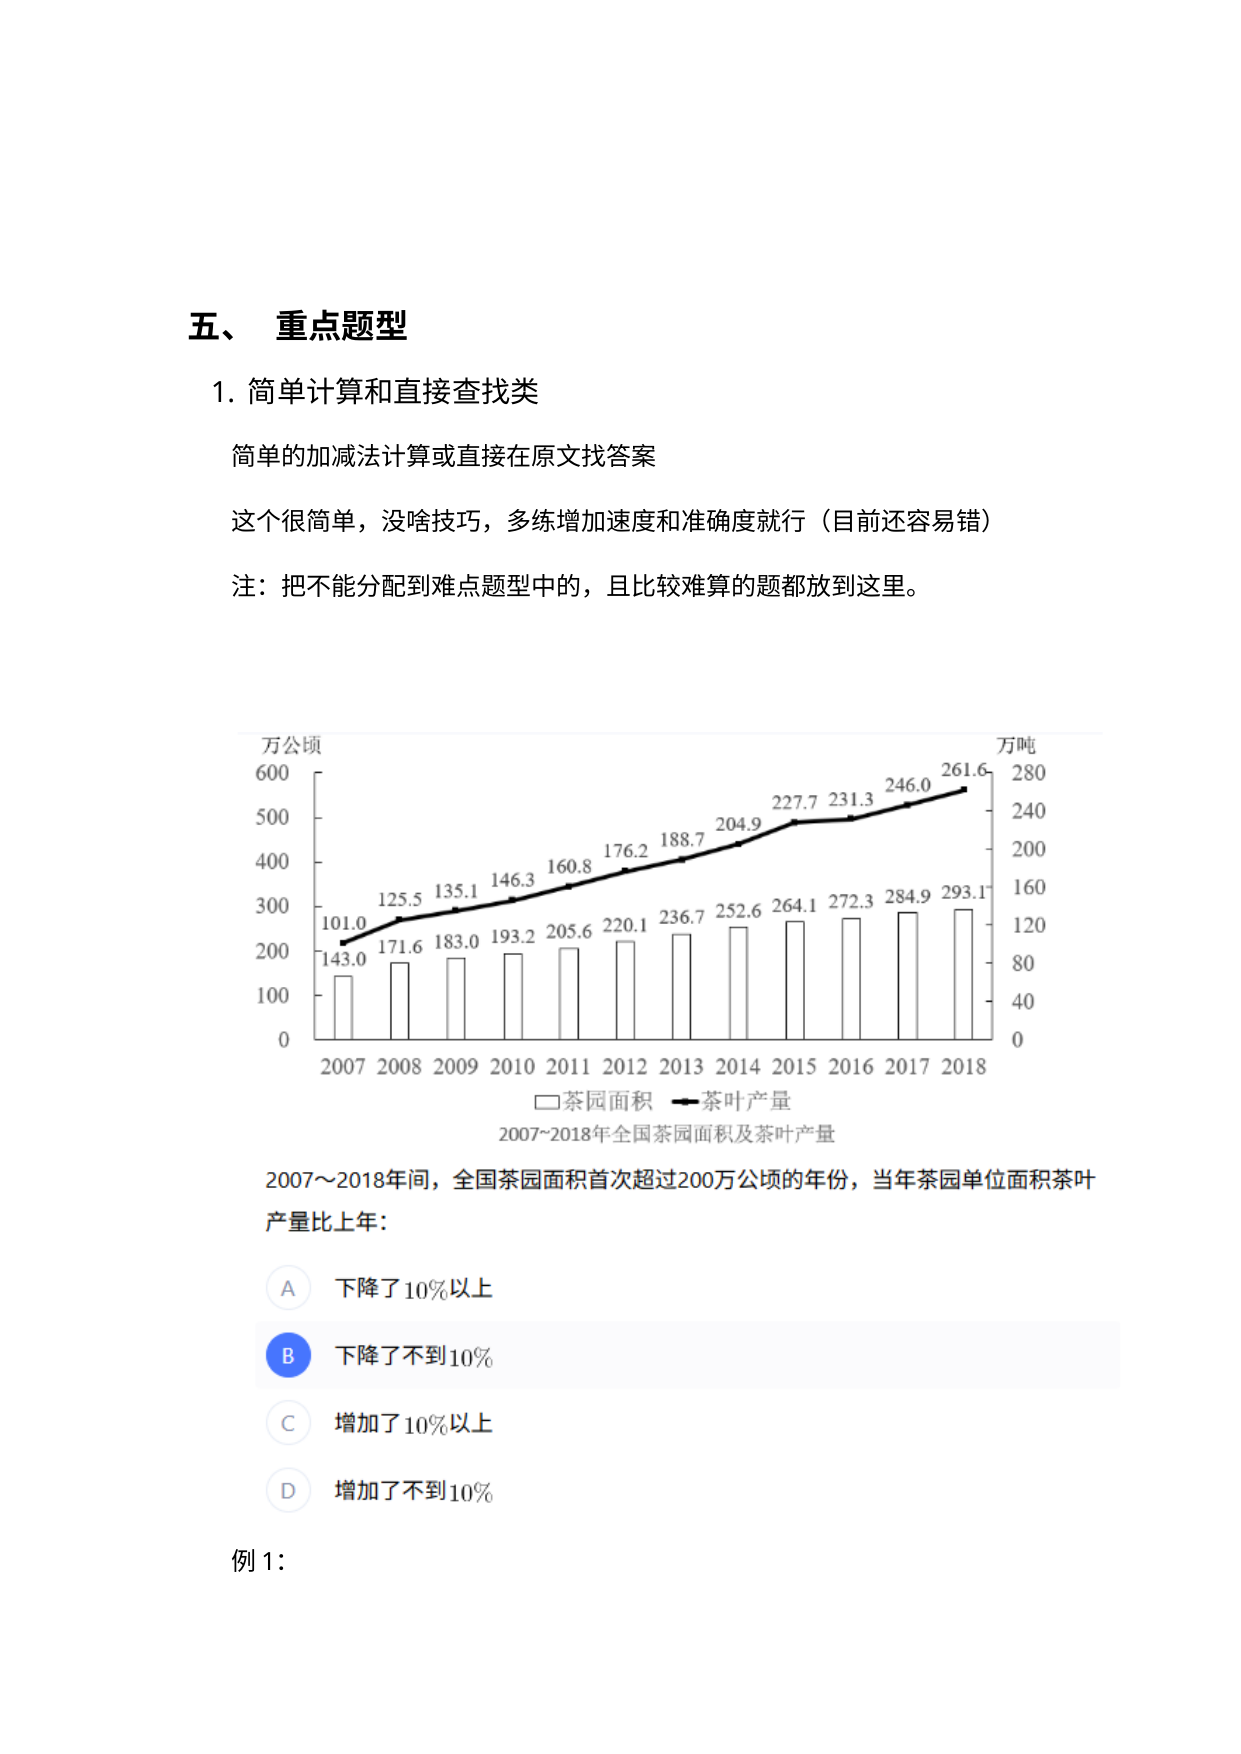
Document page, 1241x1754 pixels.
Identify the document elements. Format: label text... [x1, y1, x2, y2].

picture [237, 732, 1103, 1147]
list 重点题型 [187, 292, 1053, 357]
list 这个很简单，没啥技巧，多练增加速度和准确度就行（目前还容易错） [187, 487, 1053, 552]
picture [255, 1157, 1121, 1524]
list 简单的加减法计算或直接在原文找答案 [187, 422, 1053, 487]
list 简单计算和直接查找类 [211, 357, 1053, 422]
list 注：把不能分配到难点题型中的，且比较难算的题都放到这里。 [187, 552, 1053, 617]
